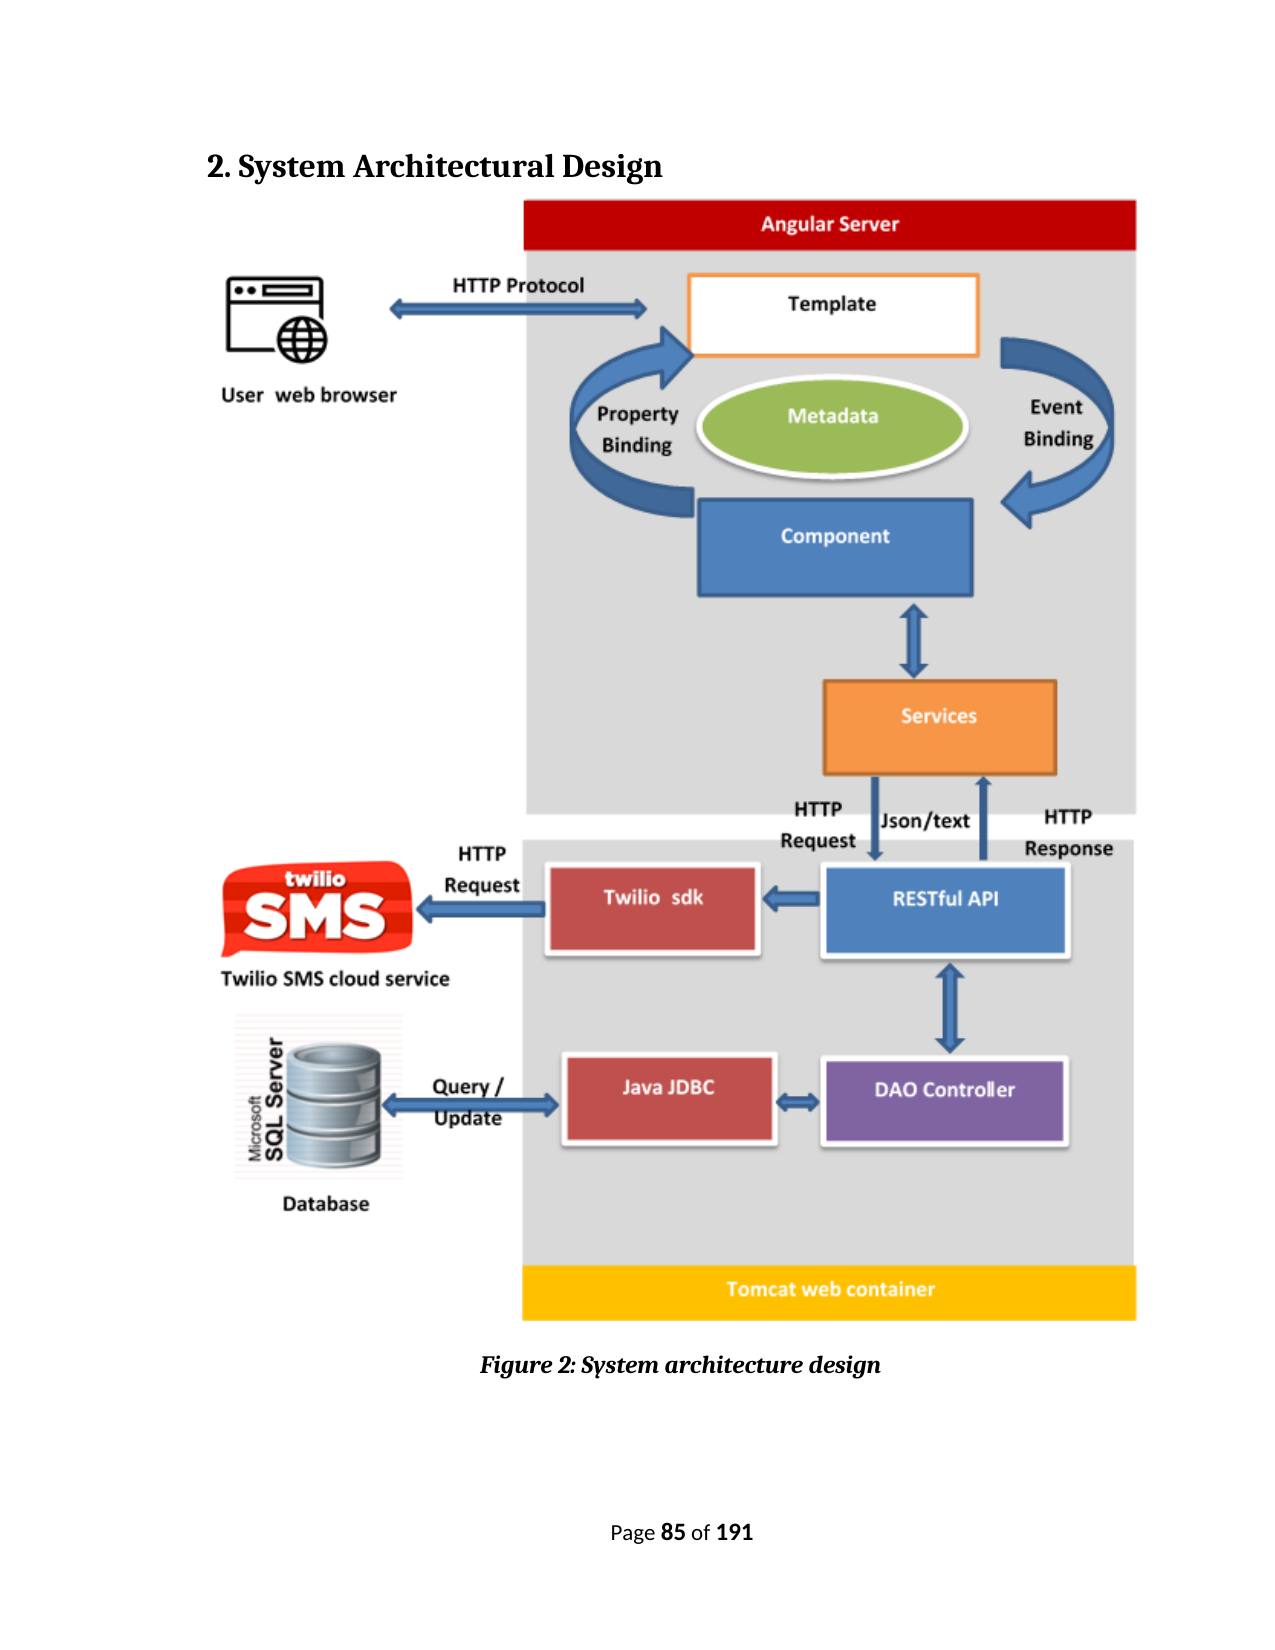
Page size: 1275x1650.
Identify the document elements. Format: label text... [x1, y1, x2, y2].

picture [206, 198, 1157, 1338]
text Figure 2: System architecture design [207, 1351, 1157, 1379]
text 2. System Architectural Design [207, 148, 1157, 186]
